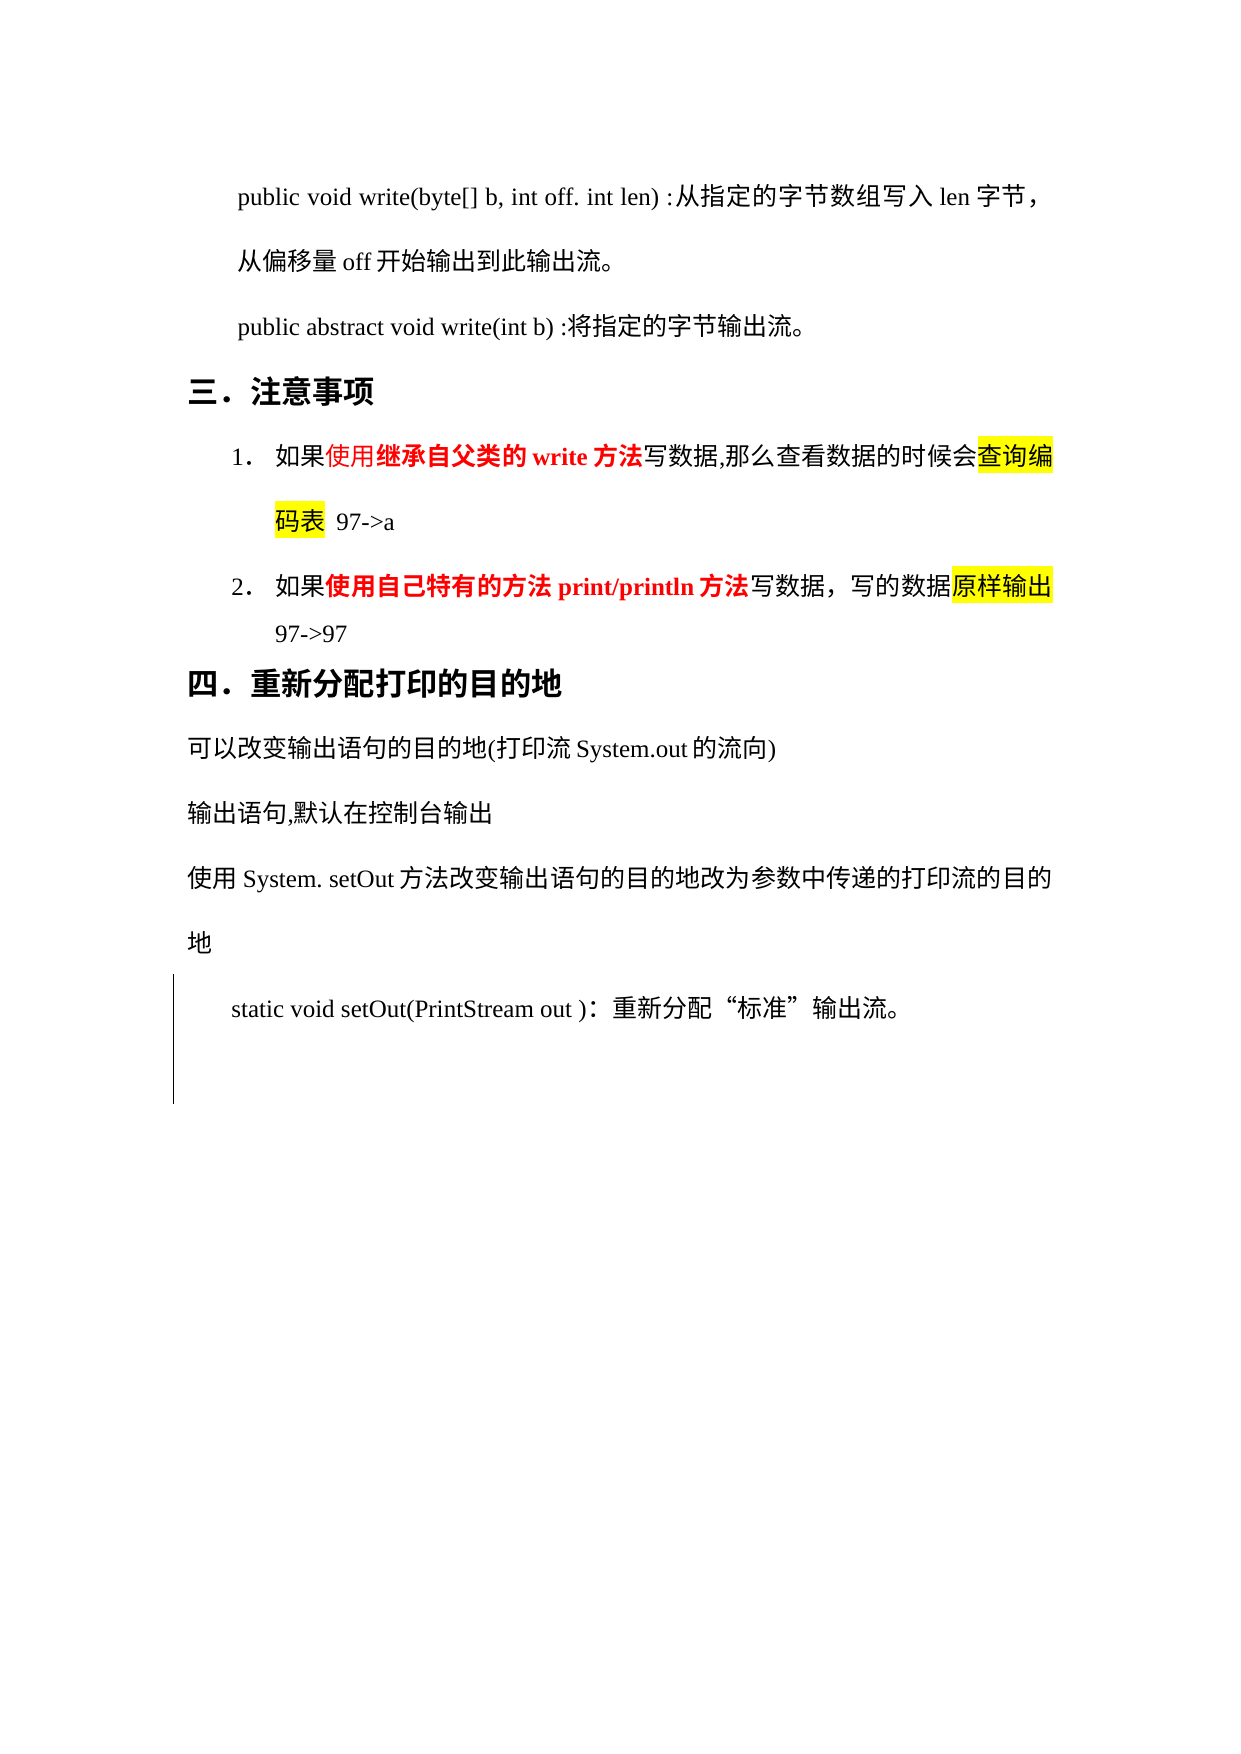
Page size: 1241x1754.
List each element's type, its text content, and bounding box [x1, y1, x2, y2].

subtitle 三．注意事项 [187, 357, 1053, 422]
list 如果使用自己特有的方法print/println方法写数据，写的数据原样输出97->97 [231, 552, 1053, 649]
text 可以改变输出语句的目的地(打印流System.out的流向) [187, 714, 1053, 779]
text 输出语句,默认在控制台输出 [187, 779, 1053, 844]
text static void setOut(PrintStream out )：重新分配“标准”输出流。 [187, 974, 1053, 1039]
text 使用System. setOut方法改变输出语句的目的地改为参数中传递的打印流的目的地 [187, 844, 1053, 974]
list 如果使用继承自父类的write方法写数据,那么查看数据的时候会查询编码表 97->a [231, 422, 1053, 552]
subtitle 四．重新分配打印的目的地 [187, 649, 1053, 714]
text public void write(byte[] b, int off. int len) :从指定的字节数组写入len字节， 从偏移量off开始输出到此输出流。 [237, 162, 1053, 292]
text public abstract void write(int b) :将指定的字节输出流。 [237, 292, 1053, 357]
